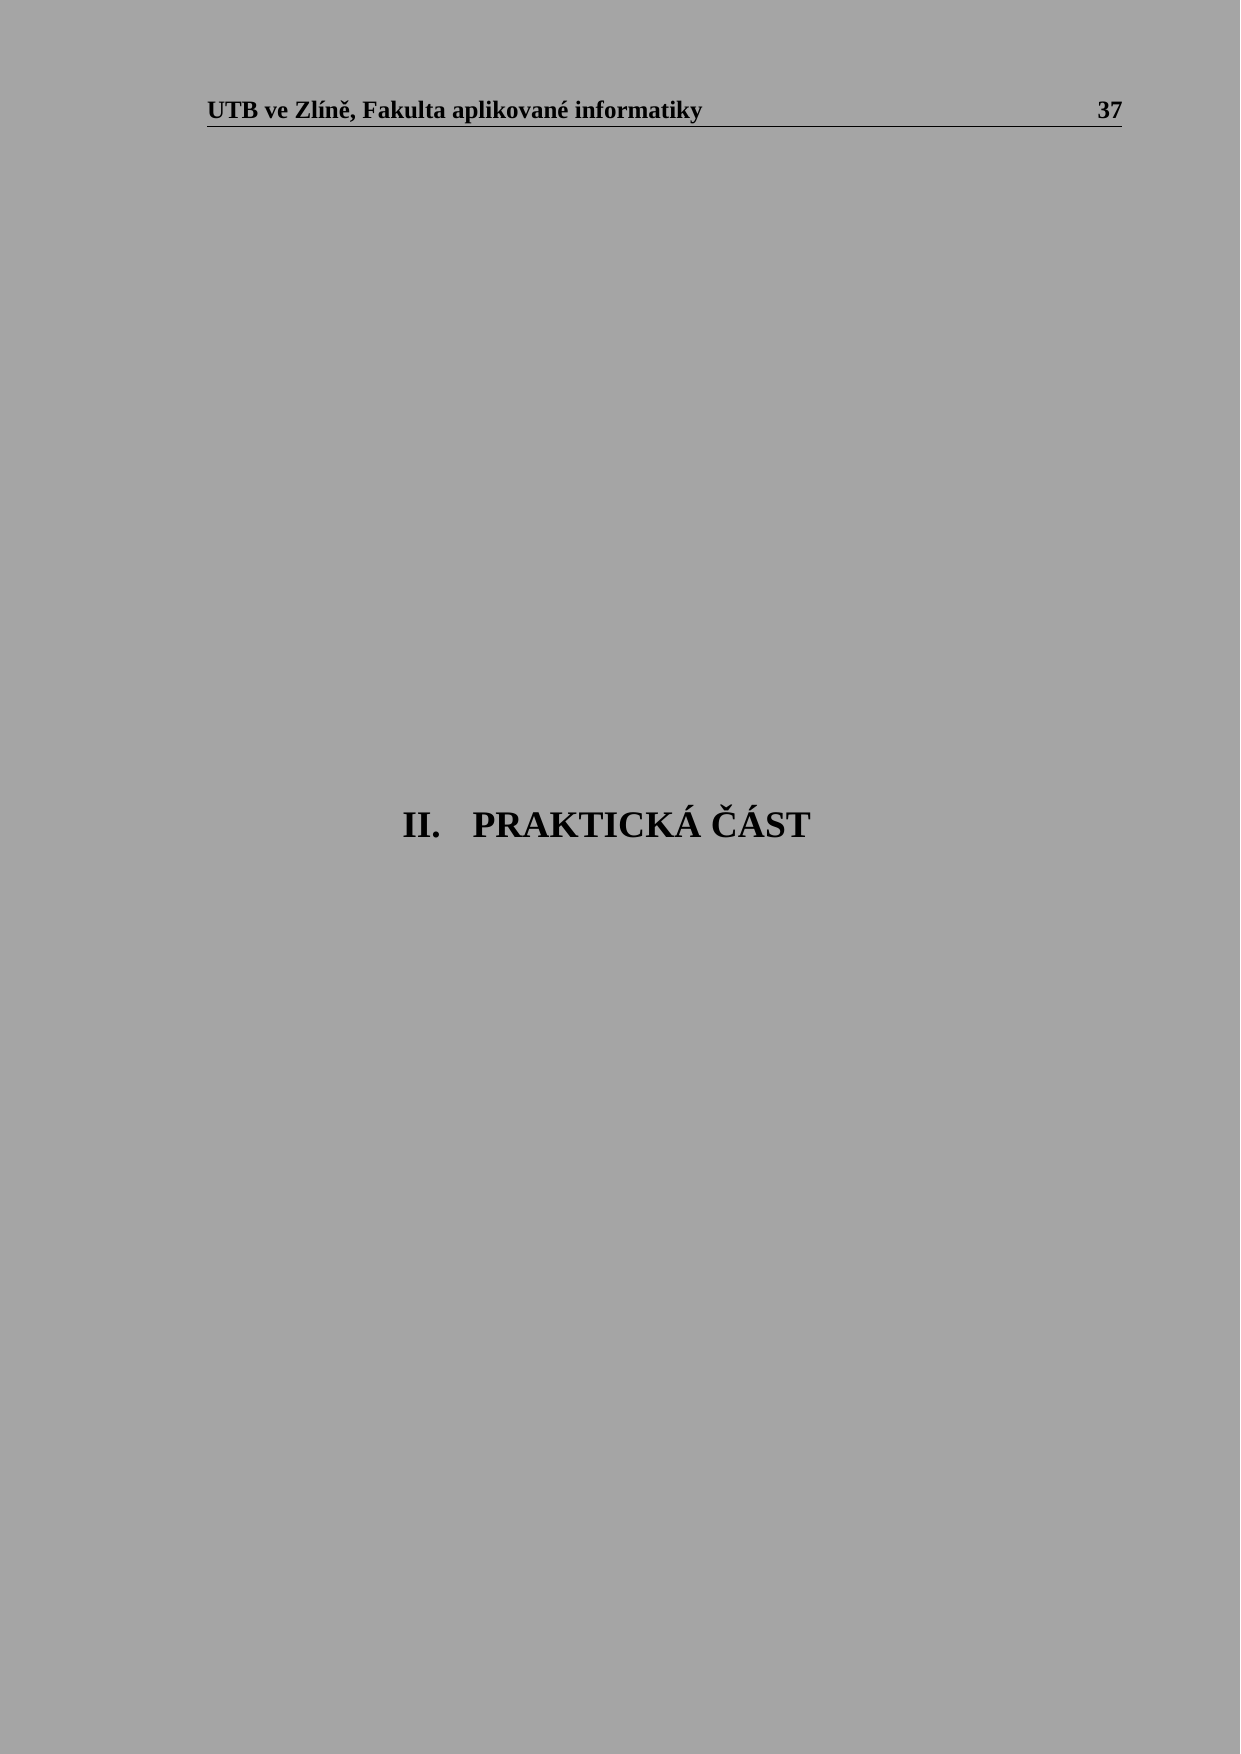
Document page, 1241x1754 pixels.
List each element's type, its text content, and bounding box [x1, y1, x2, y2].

table_header Praktická část [465, 177, 1122, 932]
table_header [207, 177, 465, 932]
